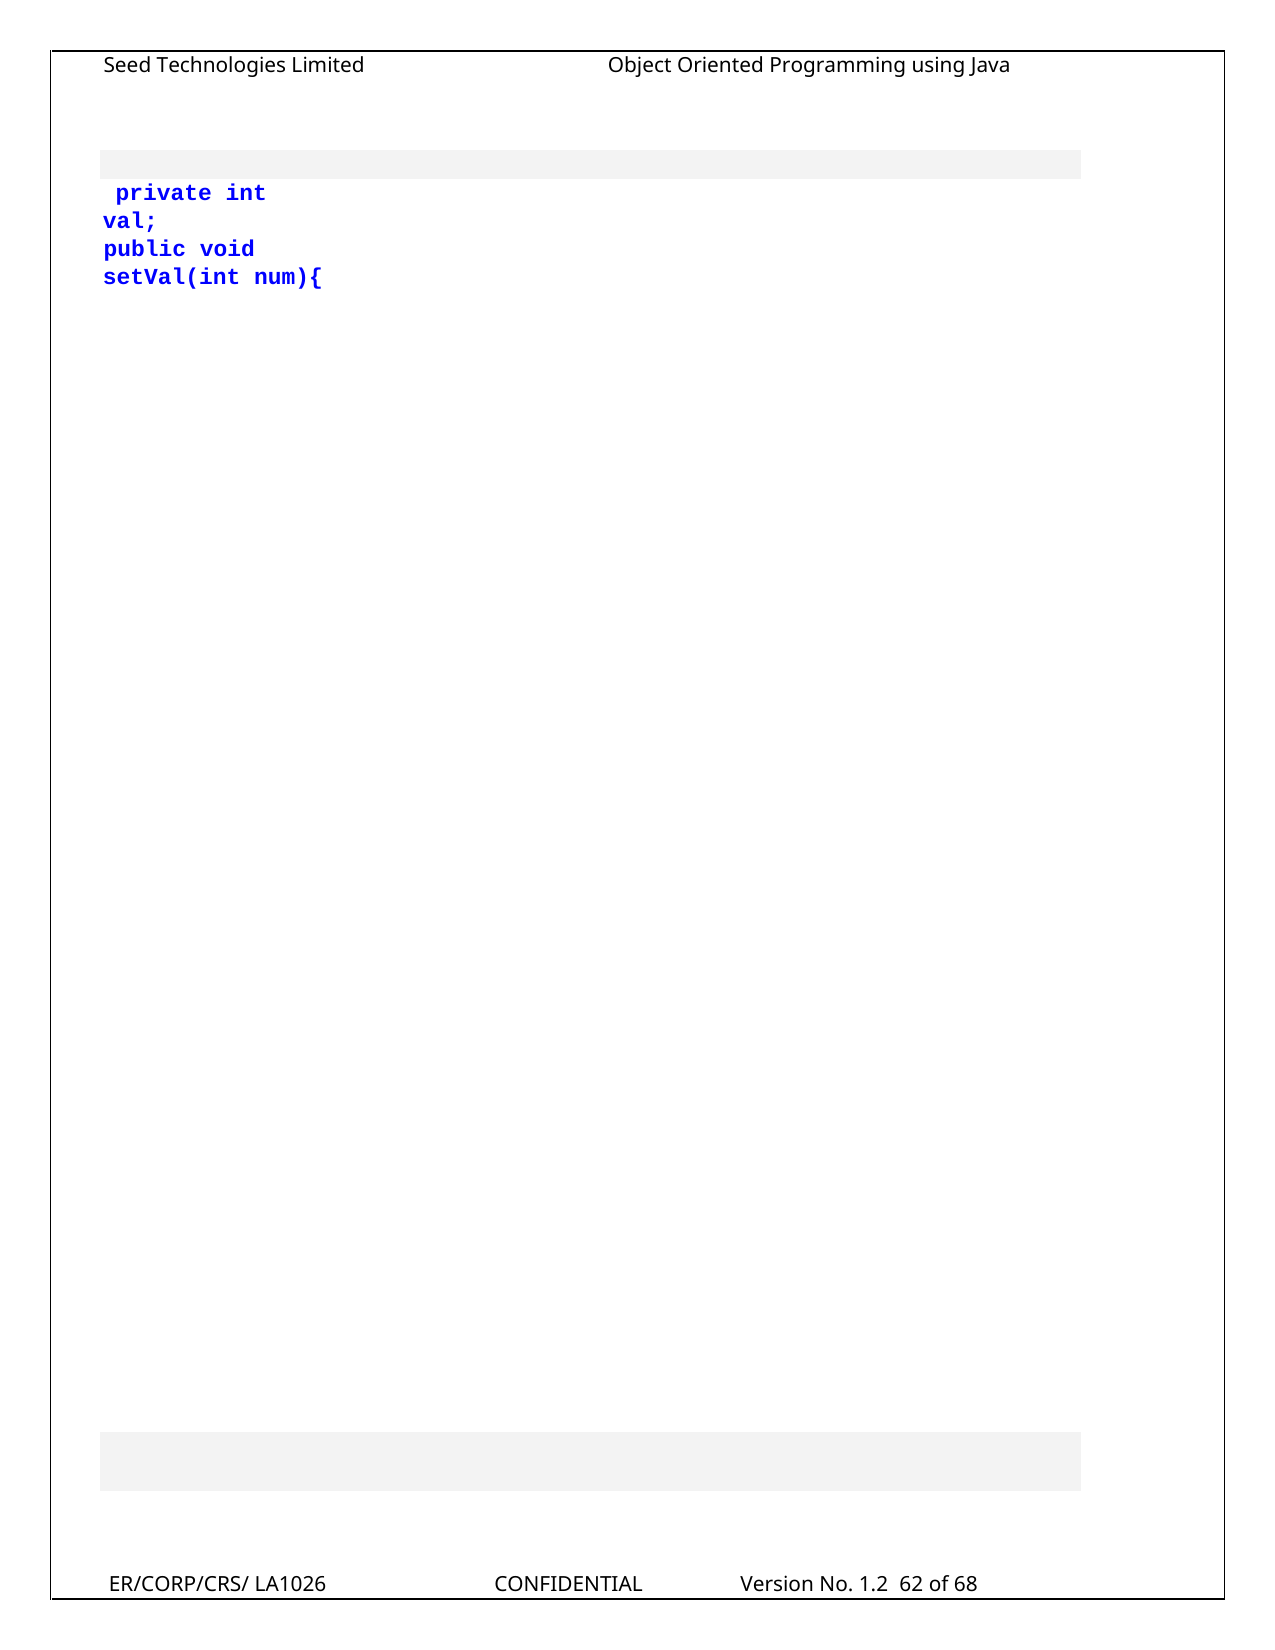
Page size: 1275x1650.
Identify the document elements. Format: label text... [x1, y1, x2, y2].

text private int val; public void setVal(int num){ [102, 179, 323, 291]
